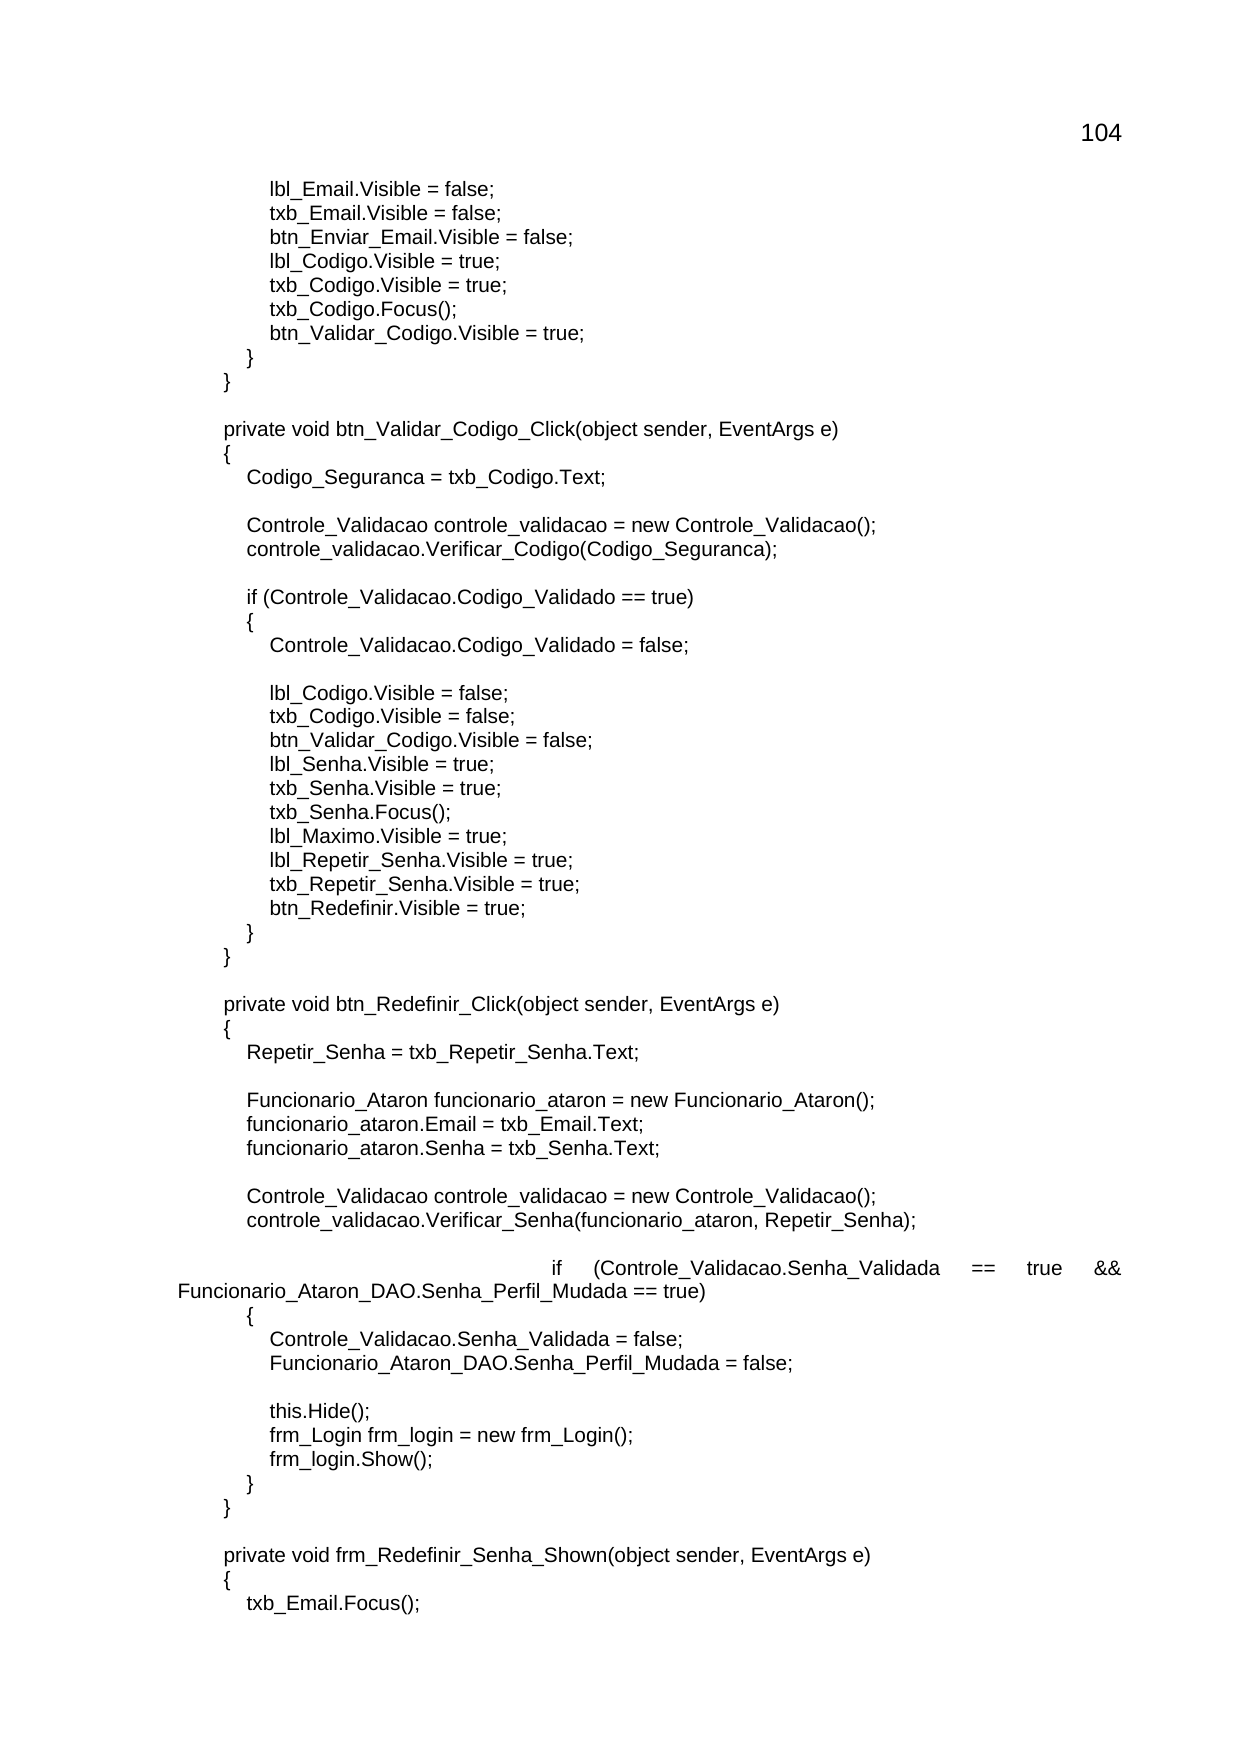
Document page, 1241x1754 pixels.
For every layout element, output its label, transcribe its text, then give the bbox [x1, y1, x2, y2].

text lbl_Repetir_Senha.Visible = true; [177, 848, 1122, 872]
text Controle_Validacao.Senha_Validada = false; [177, 1327, 1122, 1351]
text btn_Validar_Codigo.Visible = false; [177, 728, 1122, 752]
text txb_Repetir_Senha.Visible = true; [177, 872, 1122, 896]
text if (Controle_Validacao.Senha_Validada == true && Funcionario_Ataron_DAO.Senha_Perfil_Mudada == true) [177, 1255, 1122, 1303]
text funcionario_ataron.Senha = txb_Senha.Text; [177, 1136, 1122, 1159]
text Controle_Validacao controle_validacao = new Controle_Validacao(); [177, 513, 1122, 537]
text Funcionario_Ataron_DAO.Senha_Perfil_Mudada = false; [177, 1351, 1122, 1375]
text btn_Redefinir.Visible = true; [177, 896, 1122, 920]
text { [177, 1567, 1122, 1591]
text controle_validacao.Verificar_Senha(funcionario_ataron, Repetir_Senha); [177, 1207, 1122, 1231]
text funcionario_ataron.Email = txb_Email.Text; [177, 1112, 1122, 1136]
text txb_Codigo.Focus(); [177, 297, 1122, 321]
text } [177, 920, 1122, 944]
text { [177, 441, 1122, 465]
text Controle_Validacao.Codigo_Validado = false; [177, 632, 1122, 656]
text txb_Codigo.Visible = true; [177, 273, 1122, 297]
text } [177, 944, 1122, 968]
text frm_Login frm_login = new frm_Login(); [177, 1423, 1122, 1447]
text private void btn_Validar_Codigo_Click(object sender, EventArgs e) [177, 417, 1122, 441]
text lbl_Maximo.Visible = true; [177, 824, 1122, 848]
text } [177, 369, 1122, 393]
text btn_Validar_Codigo.Visible = true; [177, 321, 1122, 345]
text txb_Senha.Visible = true; [177, 776, 1122, 800]
text } [177, 1471, 1122, 1495]
text Controle_Validacao controle_validacao = new Controle_Validacao(); [177, 1183, 1122, 1207]
text txb_Codigo.Visible = false; [177, 704, 1122, 728]
text { [177, 1303, 1122, 1327]
text { [177, 608, 1122, 632]
text lbl_Senha.Visible = true; [177, 752, 1122, 776]
text } [177, 345, 1122, 369]
text txb_Email.Focus(); [177, 1591, 1122, 1615]
text controle_validacao.Verificar_Codigo(Codigo_Seguranca); [177, 537, 1122, 561]
text txb_Email.Visible = false; [177, 201, 1122, 225]
text Funcionario_Ataron funcionario_ataron = new Funcionario_Ataron(); [177, 1088, 1122, 1112]
text private void btn_Redefinir_Click(object sender, EventArgs e) [177, 992, 1122, 1016]
text this.Hide(); [177, 1399, 1122, 1423]
text if (Controle_Validacao.Codigo_Validado == true) [177, 584, 1122, 608]
text { [177, 1016, 1122, 1040]
text private void frm_Redefinir_Senha_Shown(object sender, EventArgs e) [177, 1543, 1122, 1567]
text Codigo_Seguranca = txb_Codigo.Text; [177, 465, 1122, 489]
text frm_login.Show(); [177, 1447, 1122, 1471]
text lbl_Codigo.Visible = true; [177, 249, 1122, 273]
text txb_Senha.Focus(); [177, 800, 1122, 824]
text Repetir_Senha = txb_Repetir_Senha.Text; [177, 1040, 1122, 1064]
text lbl_Email.Visible = false; [177, 177, 1122, 201]
text lbl_Codigo.Visible = false; [177, 680, 1122, 704]
text btn_Enviar_Email.Visible = false; [177, 225, 1122, 249]
text } [177, 1495, 1122, 1519]
